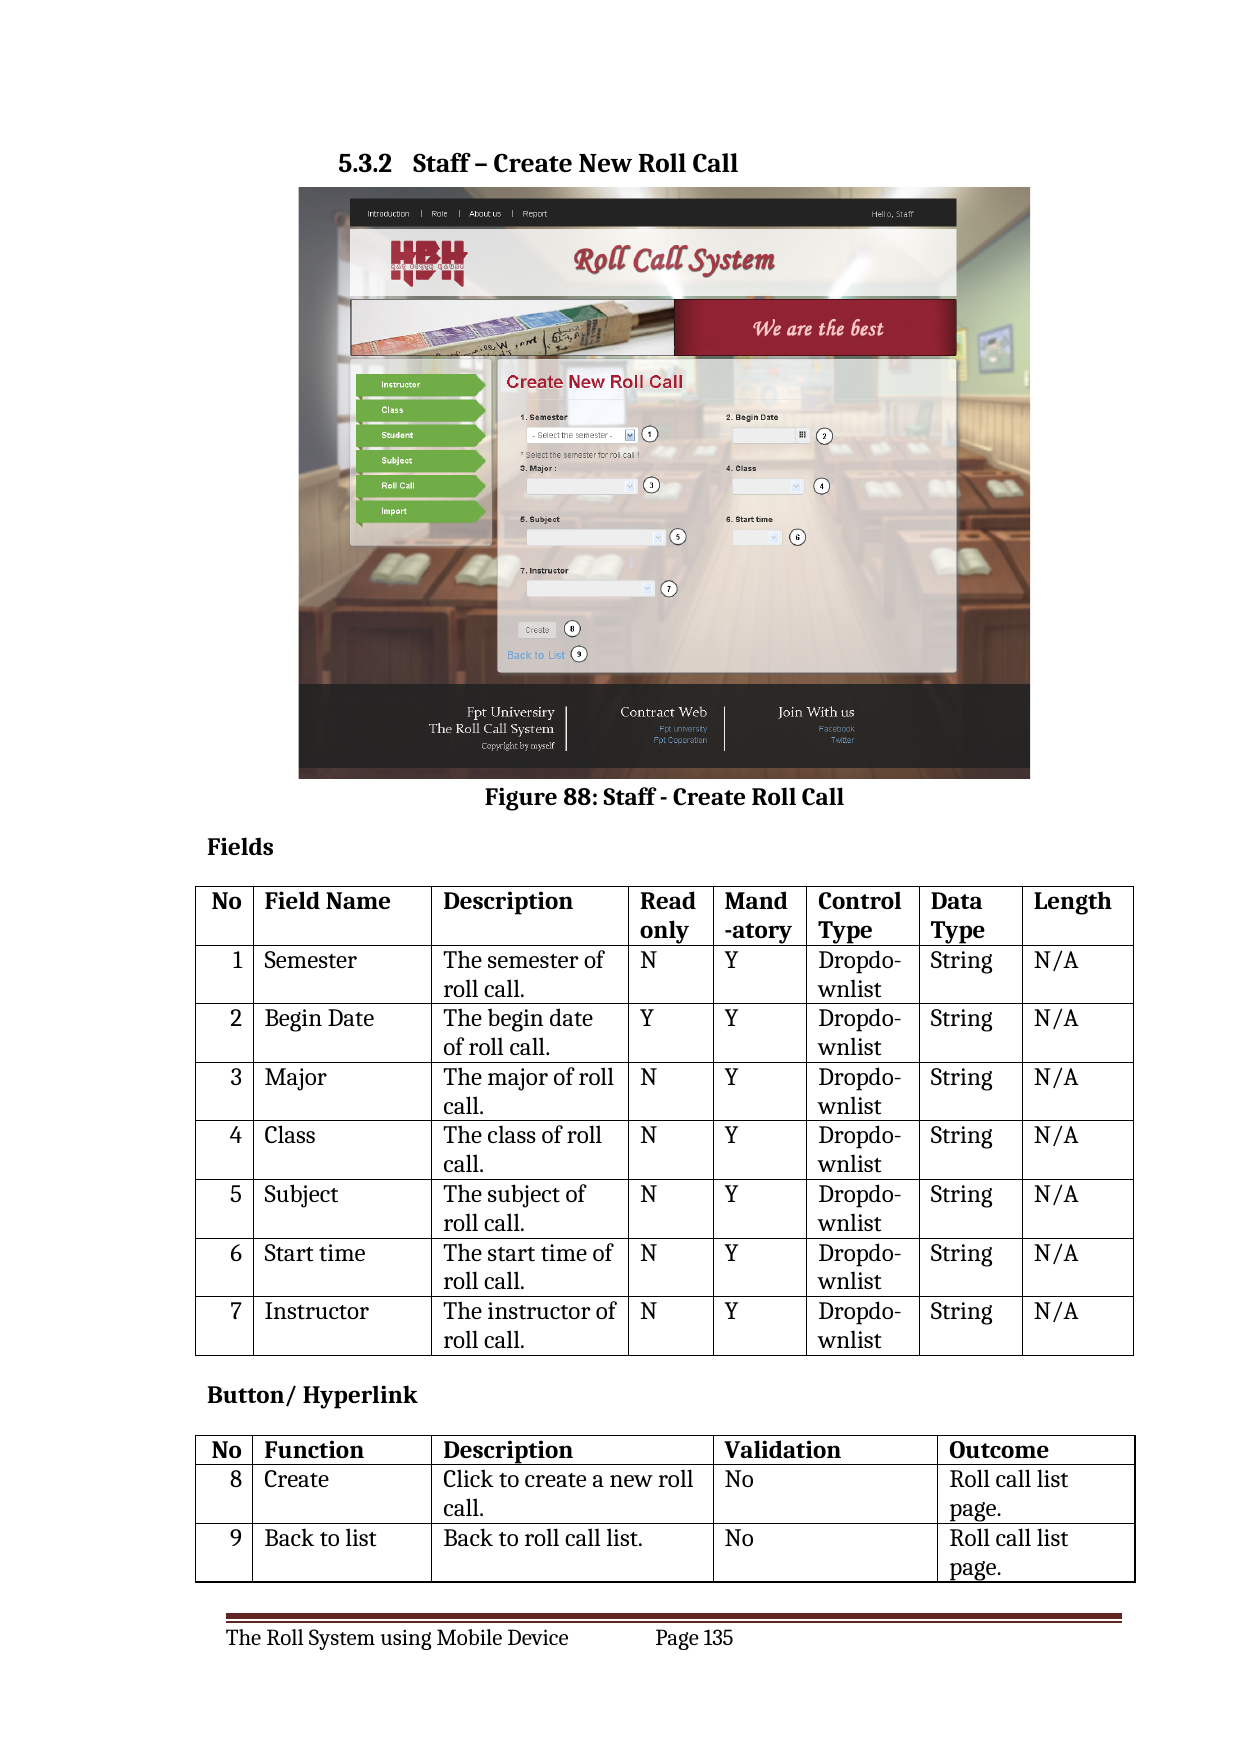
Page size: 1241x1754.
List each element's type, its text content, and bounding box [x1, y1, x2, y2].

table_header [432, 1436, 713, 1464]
text Figure 88: Staff - Create Roll Call [207, 783, 1122, 812]
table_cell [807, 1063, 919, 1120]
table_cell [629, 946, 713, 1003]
picture [298, 187, 1031, 779]
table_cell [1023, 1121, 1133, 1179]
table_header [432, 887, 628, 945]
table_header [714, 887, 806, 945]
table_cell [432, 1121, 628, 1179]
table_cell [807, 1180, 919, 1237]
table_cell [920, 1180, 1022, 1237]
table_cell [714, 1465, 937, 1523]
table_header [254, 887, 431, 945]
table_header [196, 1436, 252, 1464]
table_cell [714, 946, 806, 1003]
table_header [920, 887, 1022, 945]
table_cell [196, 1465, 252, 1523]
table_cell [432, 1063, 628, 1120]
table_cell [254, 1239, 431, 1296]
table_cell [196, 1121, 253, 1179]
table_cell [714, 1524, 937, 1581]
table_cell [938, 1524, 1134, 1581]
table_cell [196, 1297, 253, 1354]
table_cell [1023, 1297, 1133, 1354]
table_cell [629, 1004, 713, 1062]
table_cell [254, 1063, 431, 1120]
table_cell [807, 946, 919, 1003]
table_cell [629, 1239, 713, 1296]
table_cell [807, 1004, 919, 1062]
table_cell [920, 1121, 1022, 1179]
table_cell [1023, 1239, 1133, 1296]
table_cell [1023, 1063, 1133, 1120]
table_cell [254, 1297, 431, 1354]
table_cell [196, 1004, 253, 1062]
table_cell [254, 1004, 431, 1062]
text Fields [207, 832, 1122, 861]
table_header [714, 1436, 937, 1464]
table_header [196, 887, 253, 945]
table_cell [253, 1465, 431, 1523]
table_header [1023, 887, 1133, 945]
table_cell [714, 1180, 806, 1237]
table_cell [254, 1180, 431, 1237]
subtitle Staff – Create New Roll Call [338, 148, 1122, 179]
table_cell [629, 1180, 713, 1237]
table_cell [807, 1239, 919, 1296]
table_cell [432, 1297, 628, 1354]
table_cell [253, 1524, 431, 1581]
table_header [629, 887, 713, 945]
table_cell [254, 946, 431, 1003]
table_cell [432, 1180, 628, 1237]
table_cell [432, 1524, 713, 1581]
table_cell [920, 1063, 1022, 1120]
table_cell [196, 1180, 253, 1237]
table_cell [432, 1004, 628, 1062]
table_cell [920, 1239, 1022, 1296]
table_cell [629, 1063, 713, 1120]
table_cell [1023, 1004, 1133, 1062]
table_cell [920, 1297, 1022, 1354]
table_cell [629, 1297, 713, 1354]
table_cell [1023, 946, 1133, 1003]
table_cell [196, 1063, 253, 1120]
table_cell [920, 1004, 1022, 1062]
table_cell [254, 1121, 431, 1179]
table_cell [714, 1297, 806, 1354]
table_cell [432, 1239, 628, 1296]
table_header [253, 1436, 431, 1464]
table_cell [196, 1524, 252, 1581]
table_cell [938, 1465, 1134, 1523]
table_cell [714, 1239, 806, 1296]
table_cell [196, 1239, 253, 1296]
text Button/ Hyperlink [207, 1381, 1122, 1409]
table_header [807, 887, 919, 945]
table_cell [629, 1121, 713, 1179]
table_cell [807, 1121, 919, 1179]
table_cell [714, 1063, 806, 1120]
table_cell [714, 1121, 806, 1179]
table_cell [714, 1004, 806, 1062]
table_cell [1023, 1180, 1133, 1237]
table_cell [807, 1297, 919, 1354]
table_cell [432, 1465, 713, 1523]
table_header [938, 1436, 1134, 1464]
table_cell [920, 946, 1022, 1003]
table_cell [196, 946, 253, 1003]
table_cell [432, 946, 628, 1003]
